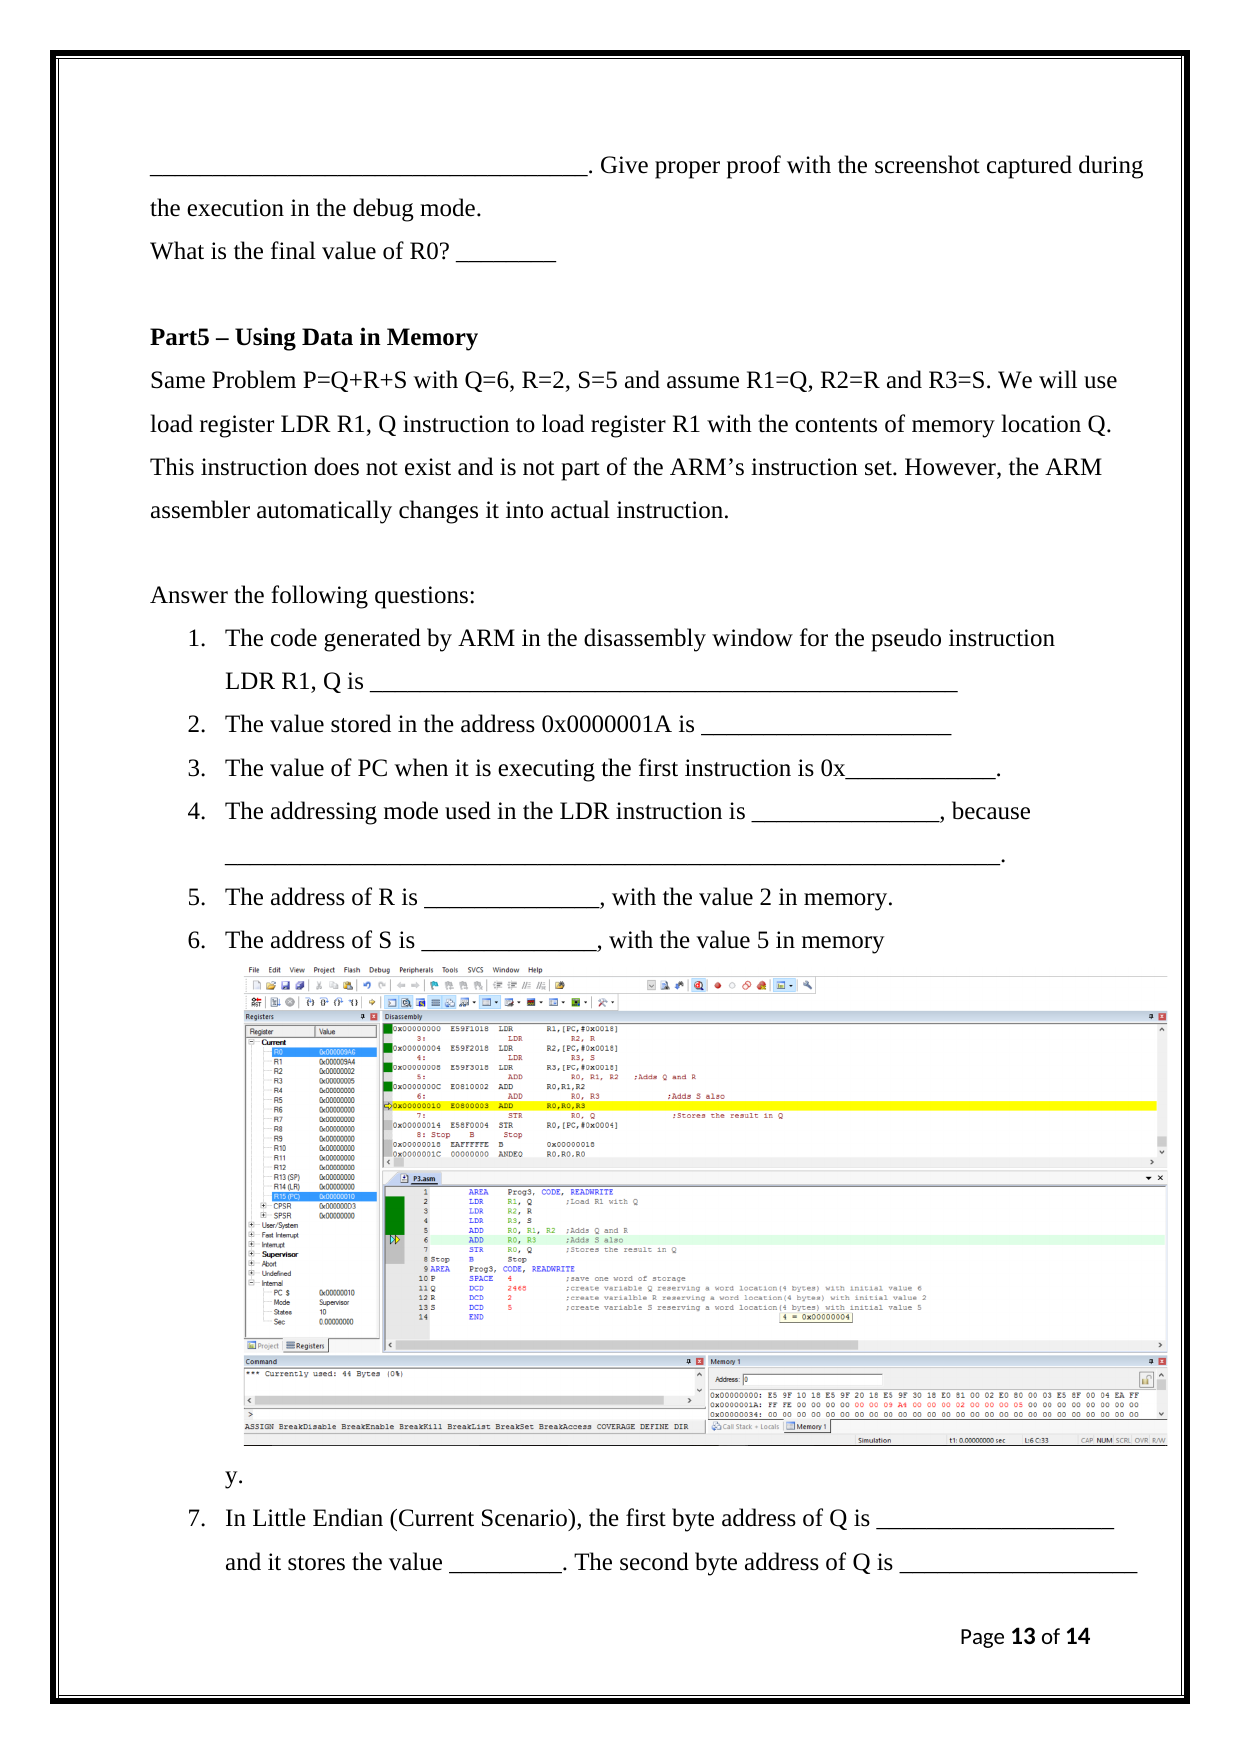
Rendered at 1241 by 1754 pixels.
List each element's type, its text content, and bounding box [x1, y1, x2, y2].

text Part5 – Using Data in Memory [150, 322, 1153, 351]
text ___________________________________. Give proper proof with the screenshot captured during the execution in the debug mode. [150, 150, 1153, 222]
list The address of S is ______________, with the value 5 in memoryy. [187, 925, 1153, 1489]
text What is the final value of R0? ________ [150, 236, 1153, 265]
text Answer the following questions: [150, 580, 1153, 609]
list LDR R1, Q is _______________________________________________ [225, 666, 1153, 695]
list The address of R is ______________, with the value 2 in memory. [187, 882, 1153, 911]
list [187, 1503, 1153, 1575]
text Same Problem P=Q+R+S with Q=6, R=2, S=5 and assume R1=Q, R2=R and R3=S. We will use load register LDR R1, Q instruction to load register R1 with the contents of memory location Q. This instruction does not exist and is not part of the ARM’s instruction set. However, the ARM assembler automatically changes it into actual instruction. [150, 366, 1153, 524]
list The code generated by ARM in the disassembly window for the pseudo instruction [187, 623, 1153, 652]
list The addressing mode used in the LDR instruction is _______________, because ______________________________________________________________. [187, 796, 1153, 868]
list The value stored in the address 0x0000001A is ____________________ [187, 709, 1153, 738]
list The value of PC when it is executing the first instruction is 0x____________. [187, 753, 1153, 781]
